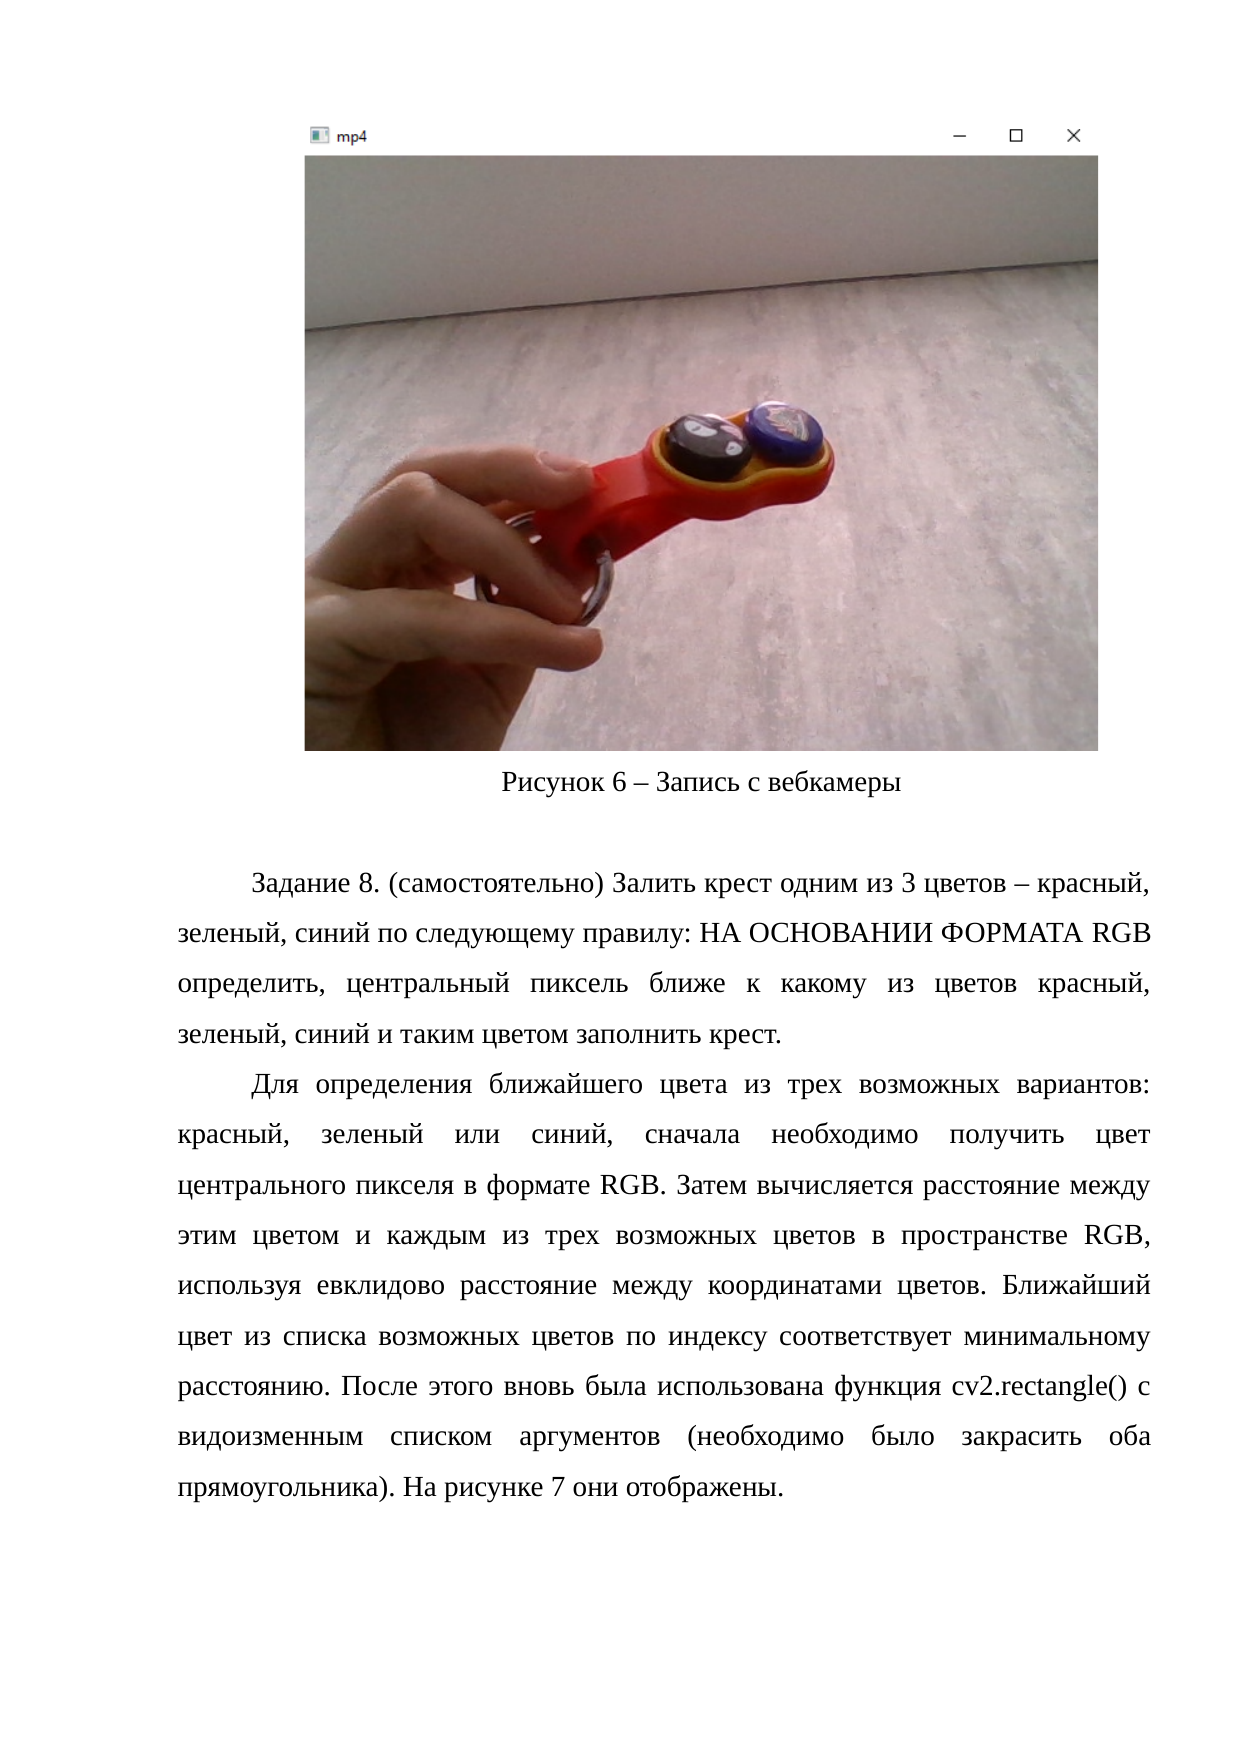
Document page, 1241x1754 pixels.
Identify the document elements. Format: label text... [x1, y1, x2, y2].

text Задание 8. (самостоятельно) Залить крест одним из 3 цветов – красный, зеленый, синий по следующему правилу: НА ОСНОВАНИИ ФОРМАТА RGB определить, центральный пиксель ближе к какому из цветов красный, зеленый, синий и таким цветом заполнить крест. [177, 865, 1152, 1049]
picture [304, 118, 1099, 751]
text Рисунок 6 – Запись с вебкамеры [177, 764, 1152, 798]
text Для определения ближайшего цвета из трех возможных вариантов: красный, зеленый или синий, сначала необходимо получить цвет центрального пикселя в формате RGB. Затем вычисляется расстояние между этим цветом и каждым из трех возможных цветов в пространстве RGB, используя евклидово расстояние между координатами цветов. Ближайший цвет из списка возможных цветов по индексу соответствует минимальному расстоянию. После этого вновь была использована функция cv2.rectangle() с видоизменным списком аргументов (необходимо было закрасить оба прямоугольника). На рисунке 7 они отображены. [177, 1066, 1152, 1502]
